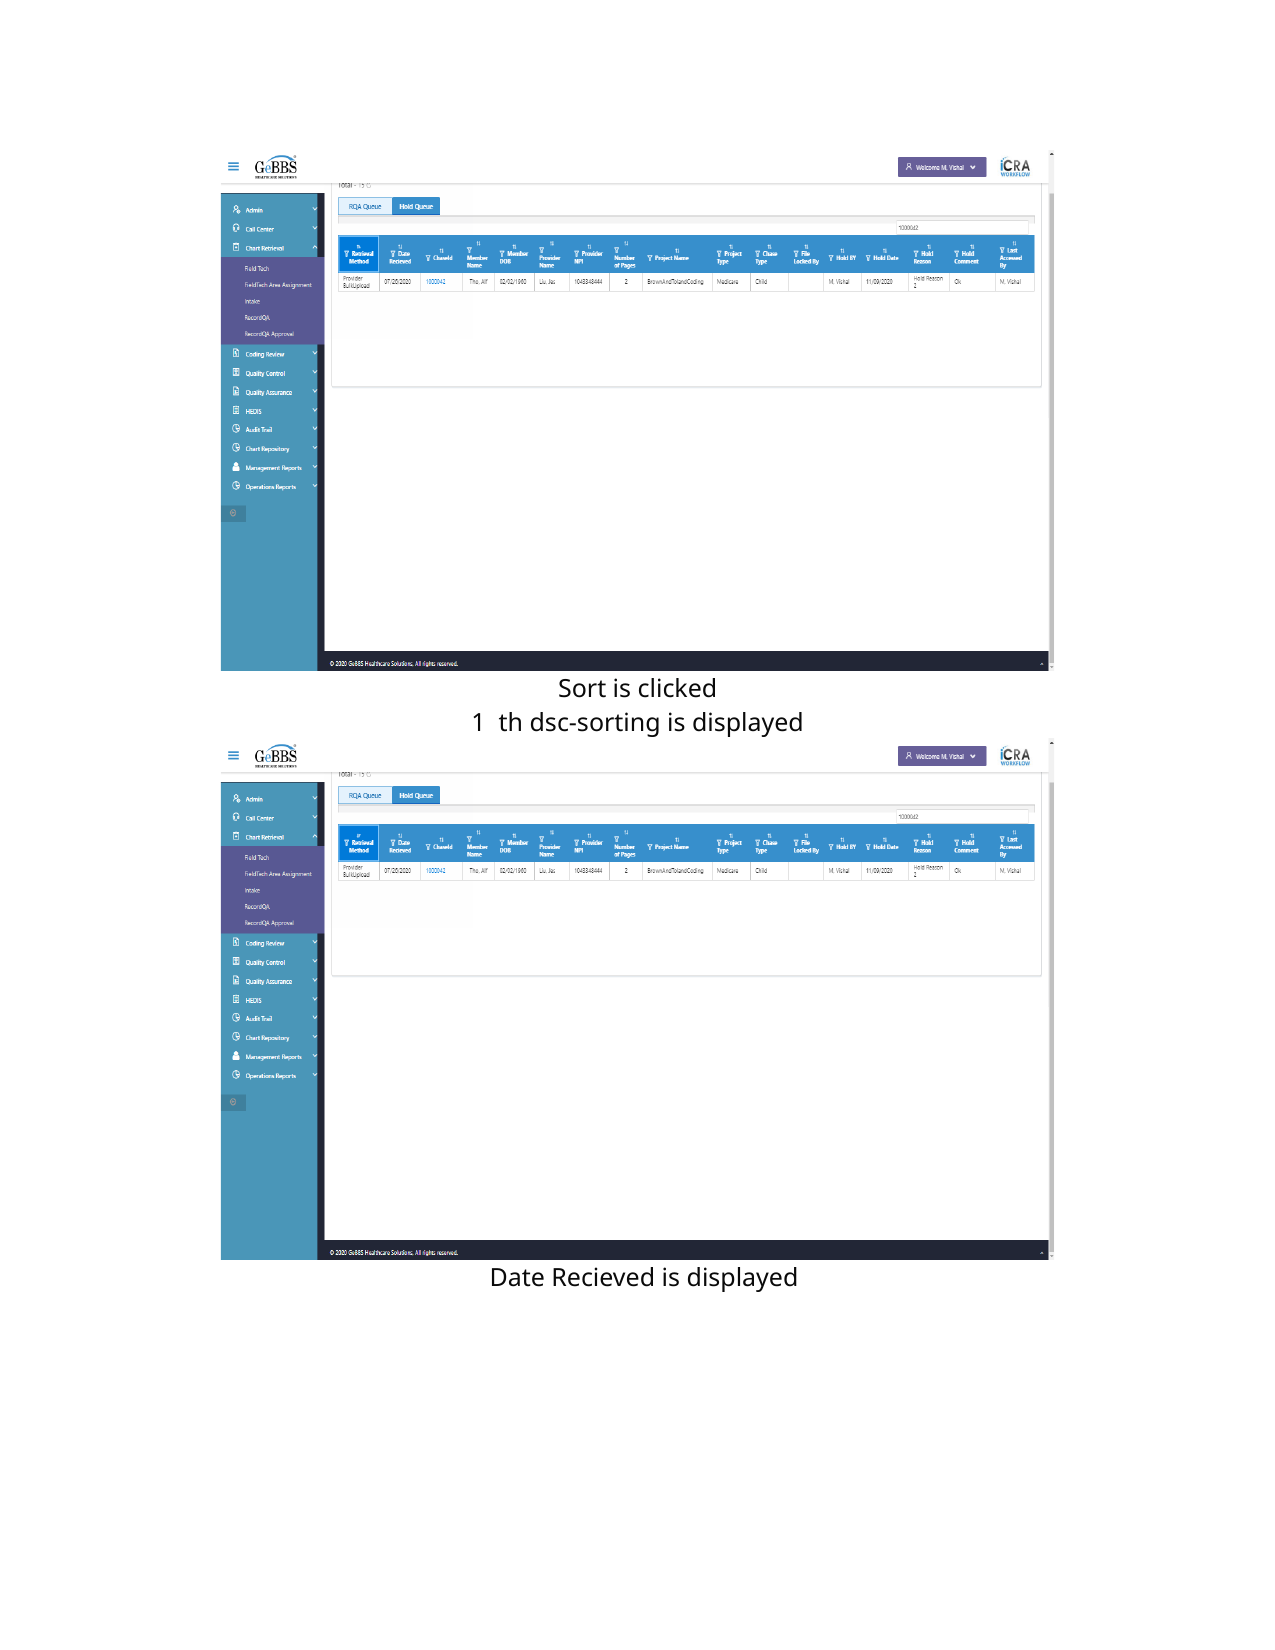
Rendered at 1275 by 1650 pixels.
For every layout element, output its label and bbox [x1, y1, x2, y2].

picture [220, 150, 1055, 671]
picture [220, 738, 1055, 1260]
text [150, 150, 1125, 1294]
